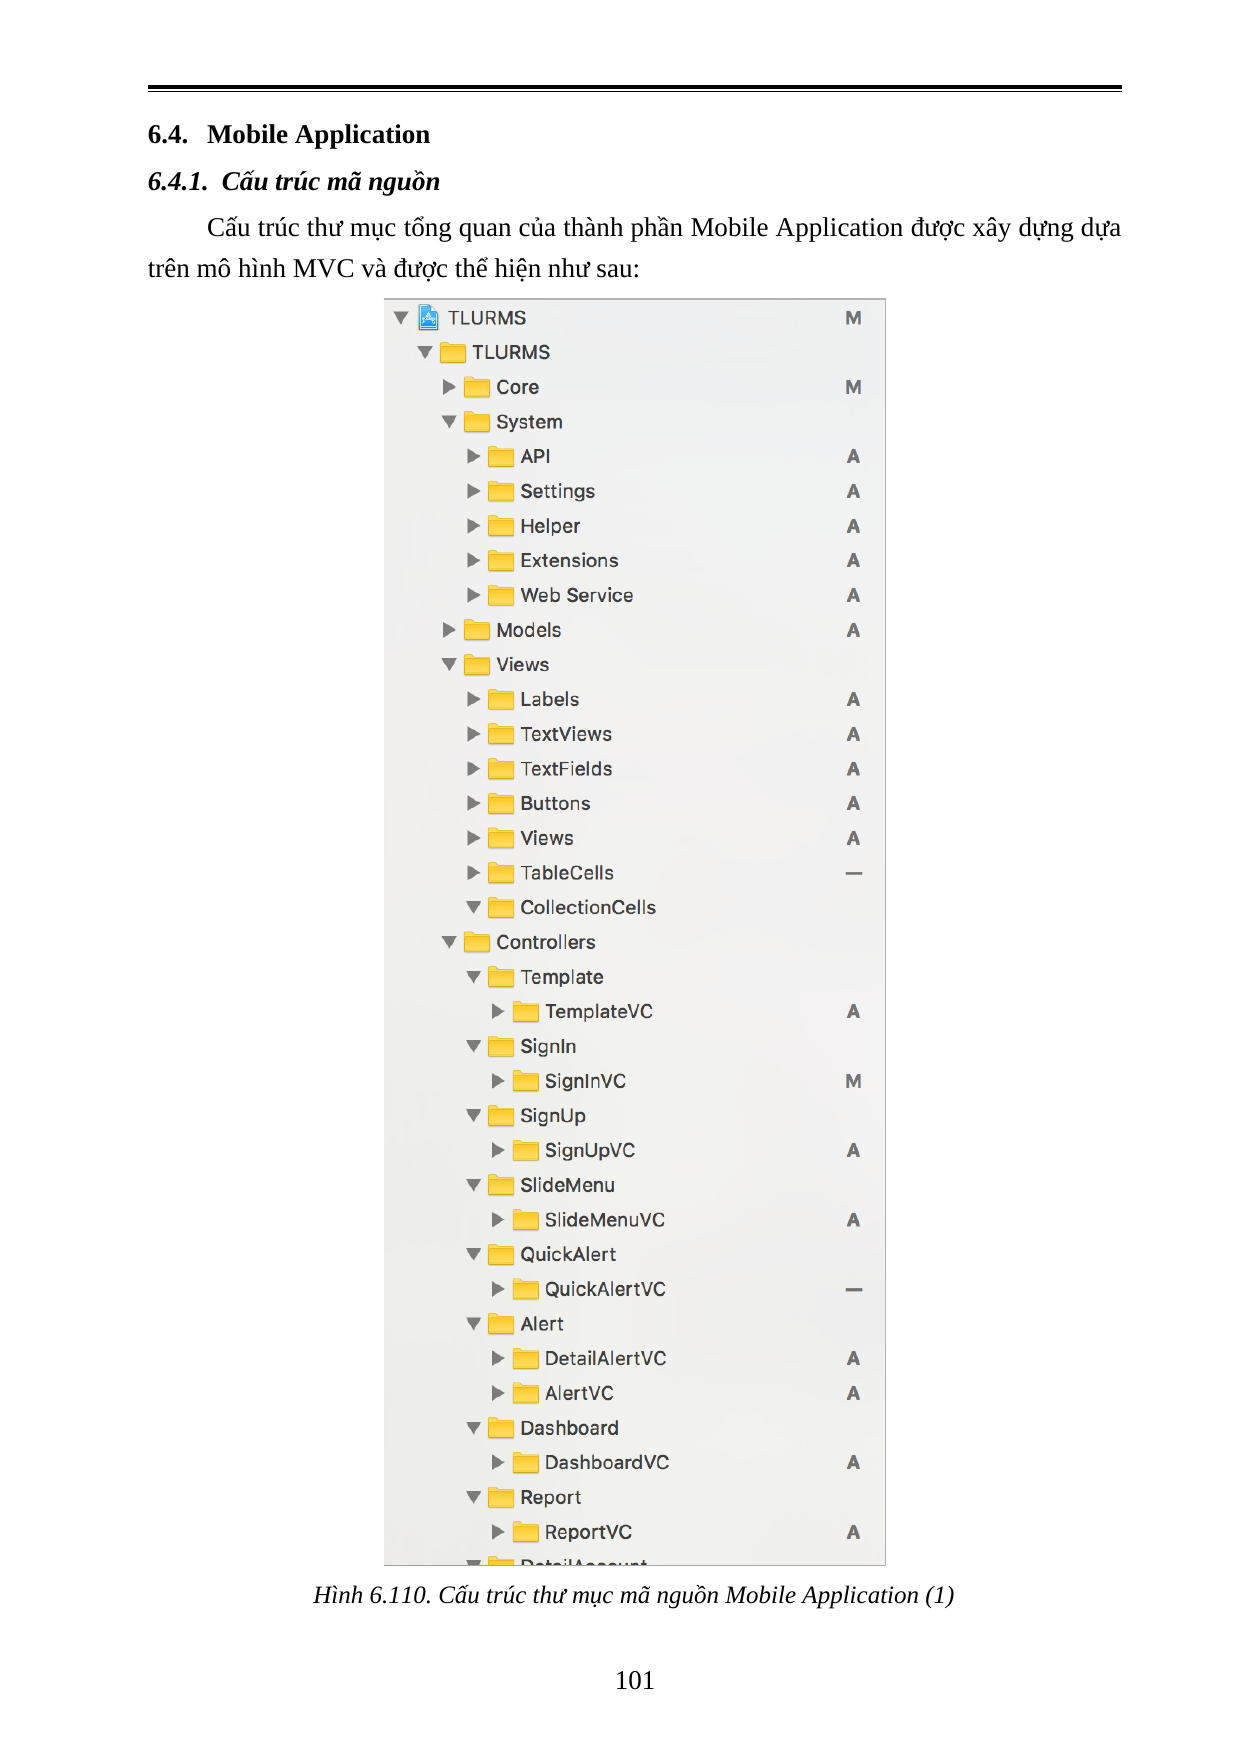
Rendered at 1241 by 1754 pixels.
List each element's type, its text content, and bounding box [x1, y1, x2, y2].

subtitle Cấu trúc mã nguồn [148, 165, 1122, 196]
subtitle Mobile Application [148, 118, 1122, 149]
text Cấu trúc thư mục tổng quan của thành phần Mobile Application được xây dựng dựa trên mô hình MVC và được thể hiện như sau: [148, 211, 1122, 283]
picture [383, 298, 886, 1566]
